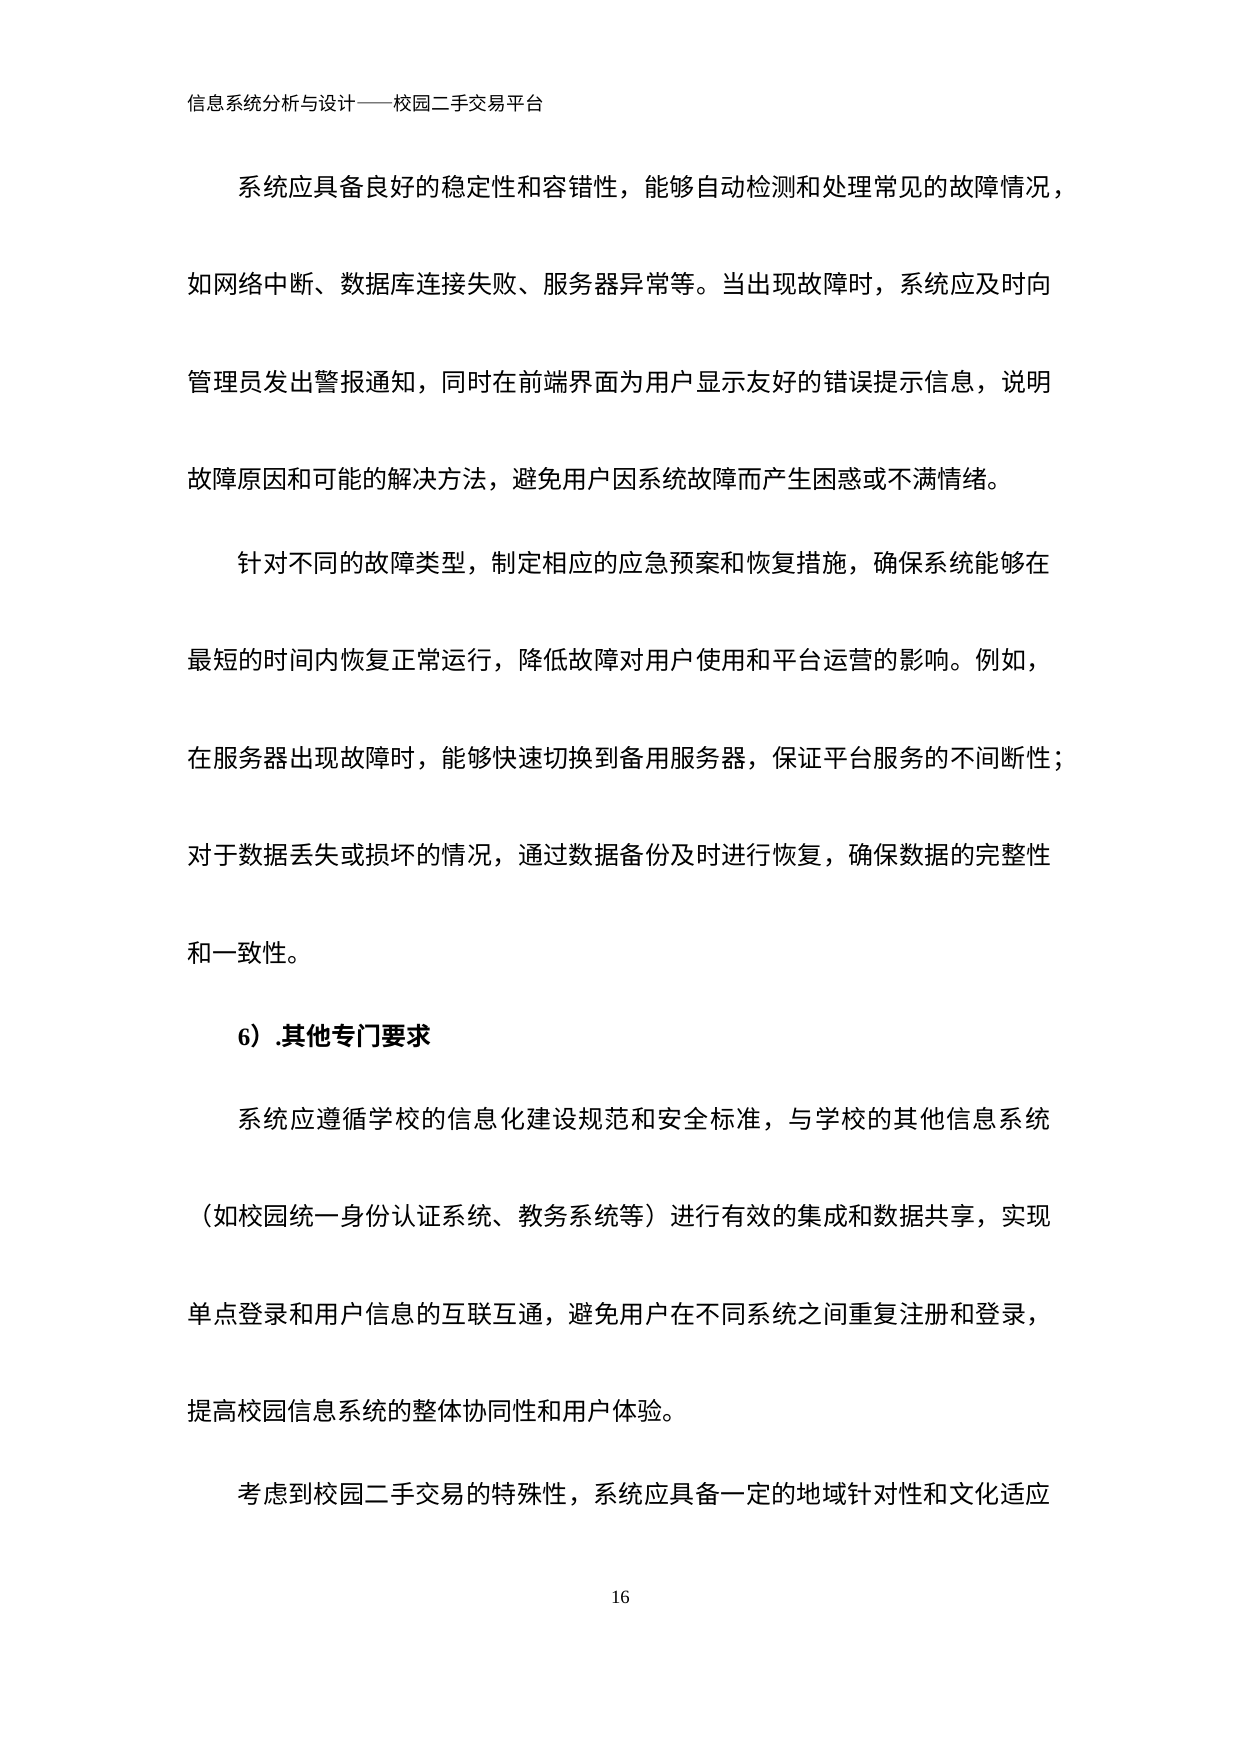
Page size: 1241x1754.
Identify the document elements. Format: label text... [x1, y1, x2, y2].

text 系统应遵循学校的信息化建设规范和安全标准，与学校的其他信息系统（如校园统一身份认证系统、教务系统等）进行有效的集成和数据共享，实现单点登录和用户信息的互联互通，避免用户在不同系统之间重复注册和登录，提高校园信息系统的整体协同性和用户体验。 [187, 1085, 1053, 1442]
text 系统应具备良好的稳定性和容错性，能够自动检测和处理常见的故障情况，如网络中断、数据库连接失败、服务器异常等。当出现故障时，系统应及时向管理员发出警报通知，同时在前端界面为用户显示友好的错误提示信息，说明故障原因和可能的解决方法，避免用户因系统故障而产生困惑或不满情绪。 [187, 153, 1053, 511]
text 6）.其他专门要求 [187, 1002, 1053, 1067]
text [187, 1461, 1053, 1526]
text 针对不同的故障类型，制定相应的应急预案和恢复措施，确保系统能够在最短的时间内恢复正常运行，降低故障对用户使用和平台运营的影响。例如，在服务器出现故障时，能够快速切换到备用服务器，保证平台服务的不间断性；对于数据丢失或损坏的情况，通过数据备份及时进行恢复，确保数据的完整性和一致性。 [187, 529, 1053, 984]
